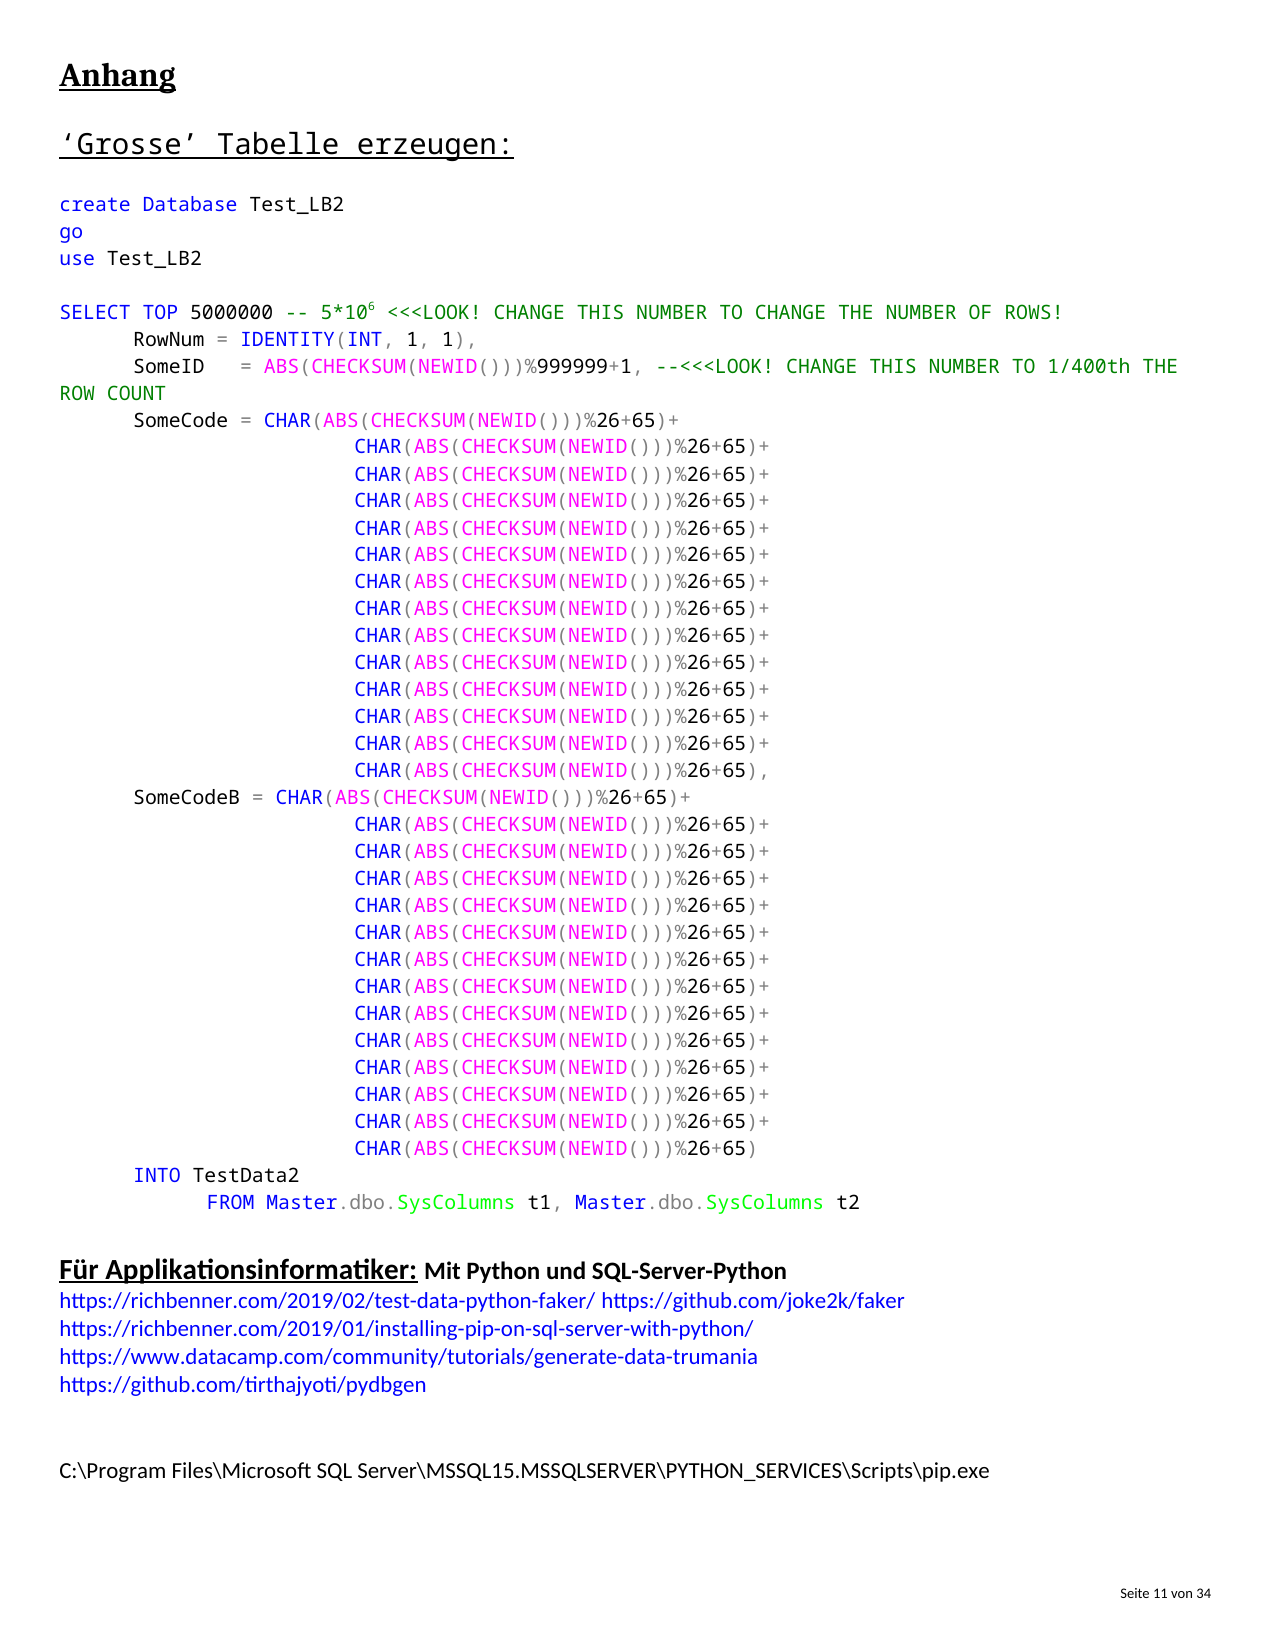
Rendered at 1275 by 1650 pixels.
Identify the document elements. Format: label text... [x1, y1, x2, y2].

text CHAR(ABS(CHECKSUM(NEWID()))%26+65)+ [59, 1026, 1211, 1053]
text CHAR(ABS(CHECKSUM(NEWID()))%26+65)+ [59, 811, 1211, 837]
text CHAR(ABS(CHECKSUM(NEWID()))%26+65)+ [59, 864, 1211, 891]
text go [59, 217, 1211, 244]
text CHAR(ABS(CHECKSUM(NEWID()))%26+65)+ [59, 595, 1211, 622]
text CHAR(ABS(CHECKSUM(NEWID()))%26+65) [59, 1134, 1211, 1161]
text RowNum = IDENTITY(INT, 1, 1), [59, 325, 1211, 352]
text https://github.com/tirthajyoti/pydbgen [59, 1371, 1211, 1398]
text CHAR(ABS(CHECKSUM(NEWID()))%26+65)+ [59, 568, 1211, 595]
text CHAR(ABS(CHECKSUM(NEWID()))%26+65), [59, 757, 1211, 783]
text CHAR(ABS(CHECKSUM(NEWID()))%26+65)+ [59, 541, 1211, 568]
text CHAR(ABS(CHECKSUM(NEWID()))%26+65)+ [59, 729, 1211, 757]
subtitle Anhang [59, 56, 1211, 94]
text CHAR(ABS(CHECKSUM(NEWID()))%26+65)+ [59, 999, 1211, 1026]
text https://www.datacamp.com/community/tutorials/generate-data-trumania [59, 1342, 1211, 1371]
text CHAR(ABS(CHECKSUM(NEWID()))%26+65)+ [59, 1080, 1211, 1107]
text SomeCode = CHAR(ABS(CHECKSUM(NEWID()))%26+65)+ [59, 406, 1211, 433]
text CHAR(ABS(CHECKSUM(NEWID()))%26+65)+ [59, 945, 1211, 972]
text CHAR(ABS(CHECKSUM(NEWID()))%26+65)+ [59, 514, 1211, 541]
text ‘Grosse’ Tabelle erzeugen: [59, 123, 1211, 163]
text SELECT TOP 5000000 -- 5*106 <<<LOOK! CHANGE THIS NUMBER TO CHANGE THE NUMBER OF ROWS! [59, 298, 1211, 325]
text C:\Program Files\Microsoft SQL Server\MSSQL15.MSSQLSERVER\PYTHON_SERVICES\Scripts\pip.exe [59, 1456, 1211, 1484]
text CHAR(ABS(CHECKSUM(NEWID()))%26+65)+ [59, 1107, 1211, 1134]
text CHAR(ABS(CHECKSUM(NEWID()))%26+65)+ [59, 433, 1211, 460]
text create Database Test_LB2 [59, 190, 1211, 217]
text https://richbenner.com/2019/01/installing-pip-on-sql-server-with-python/ [59, 1314, 1211, 1342]
text CHAR(ABS(CHECKSUM(NEWID()))%26+65)+ [59, 972, 1211, 999]
text CHAR(ABS(CHECKSUM(NEWID()))%26+65)+ [59, 837, 1211, 864]
text CHAR(ABS(CHECKSUM(NEWID()))%26+65)+ [59, 1053, 1211, 1080]
text use Test_LB2 [59, 244, 1211, 271]
text CHAR(ABS(CHECKSUM(NEWID()))%26+65)+ [59, 622, 1211, 649]
text https://richbenner.com/2019/02/test-data-python-faker/ https://github.com/joke2k/faker [59, 1286, 1211, 1314]
text CHAR(ABS(CHECKSUM(NEWID()))%26+65)+ [59, 703, 1211, 729]
text CHAR(ABS(CHECKSUM(NEWID()))%26+65)+ [59, 487, 1211, 514]
text Für Applikationsinformatiker: Mit Python und SQL-Server-Python [59, 1251, 1211, 1286]
text SomeID = ABS(CHECKSUM(NEWID()))%999999+1, --<<<LOOK! CHANGE THIS NUMBER TO 1/400th THE ROW COUNT [59, 352, 1211, 406]
text FROM Master.dbo.SysColumns t1, Master.dbo.SysColumns t2 [59, 1188, 1211, 1215]
text SomeCodeB = CHAR(ABS(CHECKSUM(NEWID()))%26+65)+ [59, 783, 1211, 811]
text INTO TestData2 [59, 1161, 1211, 1188]
text CHAR(ABS(CHECKSUM(NEWID()))%26+65)+ [59, 649, 1211, 676]
text CHAR(ABS(CHECKSUM(NEWID()))%26+65)+ [59, 891, 1211, 918]
text CHAR(ABS(CHECKSUM(NEWID()))%26+65)+ [59, 460, 1211, 487]
text CHAR(ABS(CHECKSUM(NEWID()))%26+65)+ [59, 918, 1211, 945]
text CHAR(ABS(CHECKSUM(NEWID()))%26+65)+ [59, 676, 1211, 703]
